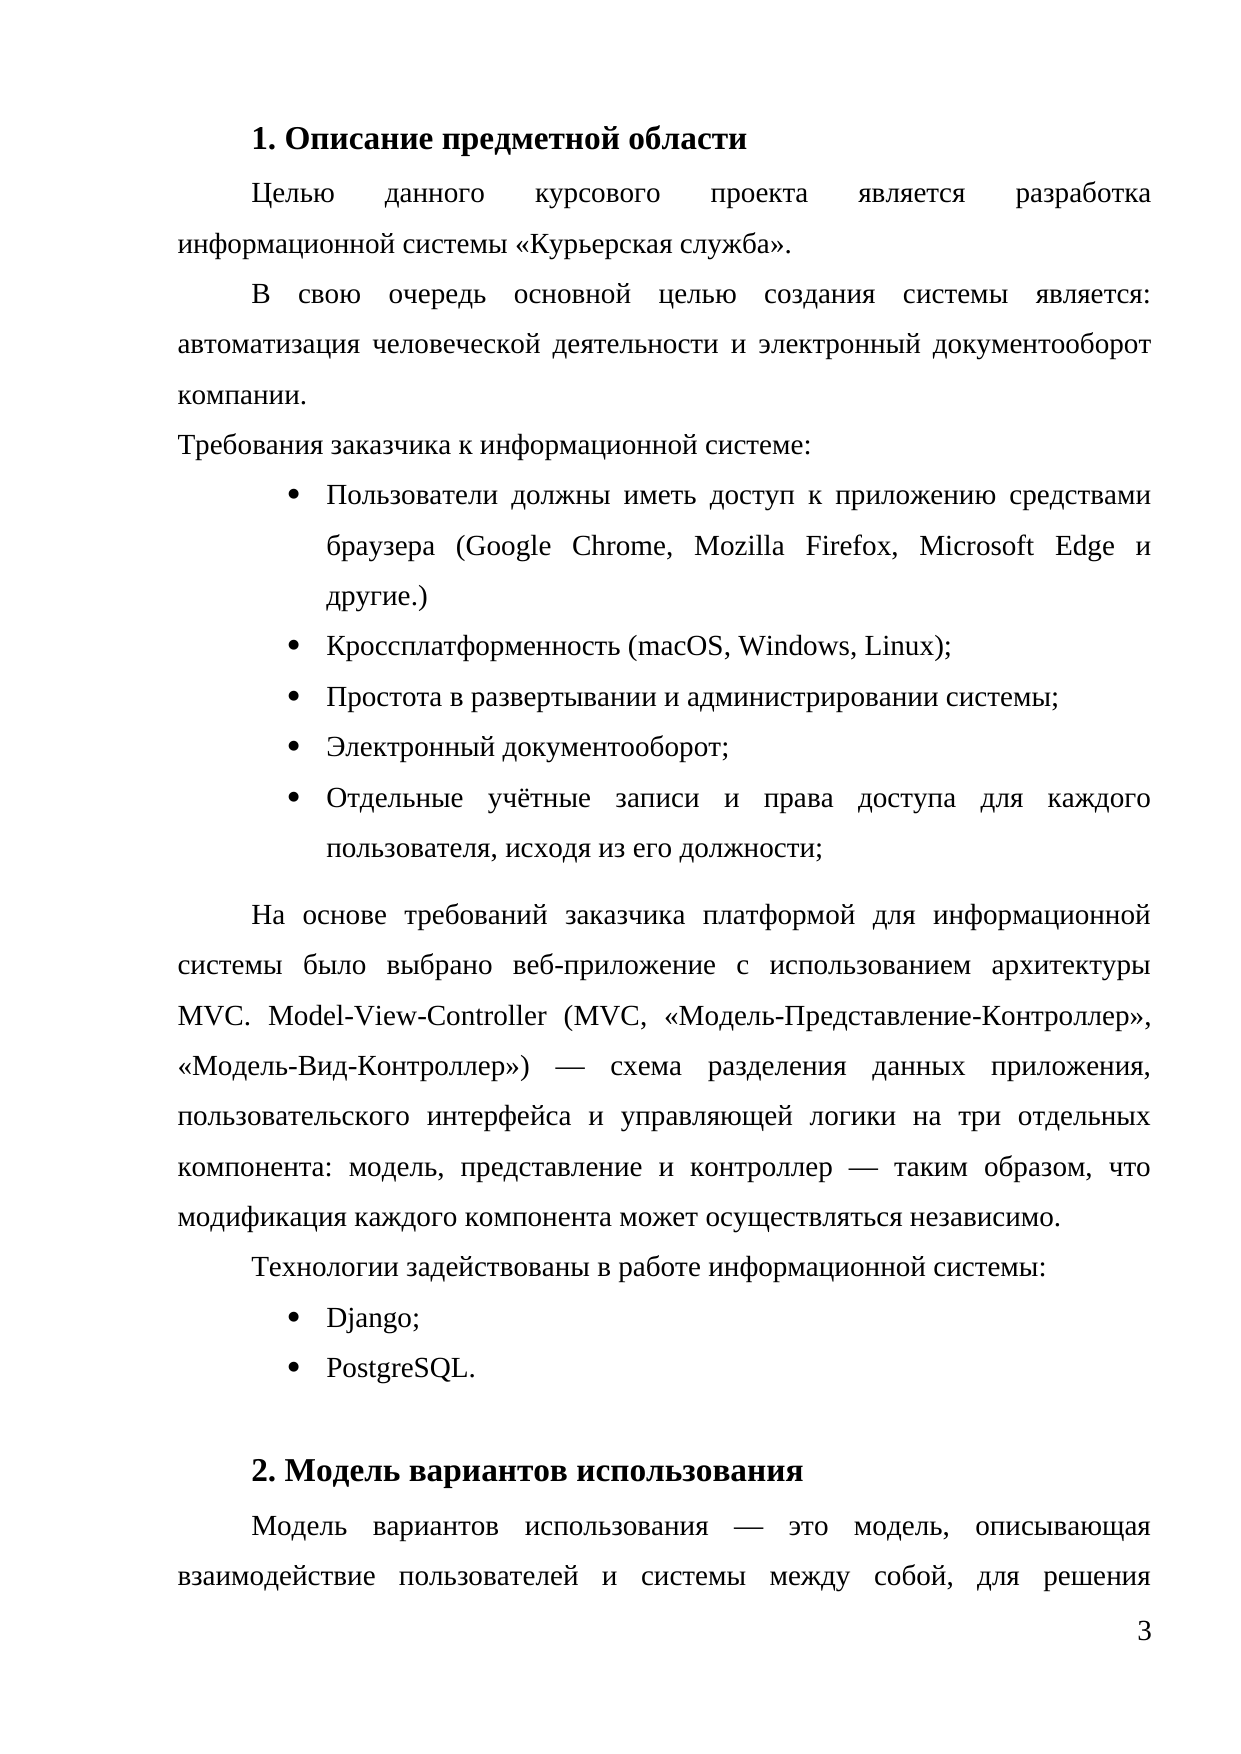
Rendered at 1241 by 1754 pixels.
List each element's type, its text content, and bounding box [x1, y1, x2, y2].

subtitle 1. Описание предметной области [177, 118, 1152, 156]
text Целью данного курсового проекта является разработка информационной системы «Курьерская служба». [177, 176, 1152, 259]
list Кроссплатформенность (macOS, Windows, Linux); [288, 628, 1152, 662]
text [177, 1508, 1152, 1592]
subtitle 2. Модель вариантов использования [177, 1451, 1152, 1489]
list Электронный документооборот; [288, 729, 1152, 763]
list Django; [288, 1300, 1152, 1333]
text На основе требований заказчика платформой для информационной системы было выбрано веб-приложение с использованием архитектуры MVC. Model-View-Controller (MVC, «Модель-Представление-Контроллер», «Модель-Вид-Контроллер») — схема разделения данных приложения, пользовательского интерфейса и управляющей логики на три отдельных компонента: модель, представление и контроллер — таким образом, что модификация каждого компонента может осуществляться независимо. [177, 897, 1152, 1233]
text Технологии задействованы в работе информационной системы: [177, 1249, 1152, 1283]
list Пользователи должны иметь доступ к приложению средствами браузера (Google Chrome, Mozilla Firefox, Microsoft Edge и другие.) [288, 477, 1152, 612]
list Отдельные учётные записи и права доступа для каждого пользователя, исходя из его должности; [288, 780, 1152, 864]
list Простота в развертывании и администрировании системы; [288, 679, 1152, 713]
list PostgreSQL. [288, 1350, 1152, 1384]
text В свою очередь основной целью создания системы является: автоматизация человеческой деятельности и электронный документооборот компании. [177, 276, 1152, 410]
text Требования заказчика к информационной системе: [177, 427, 1152, 461]
